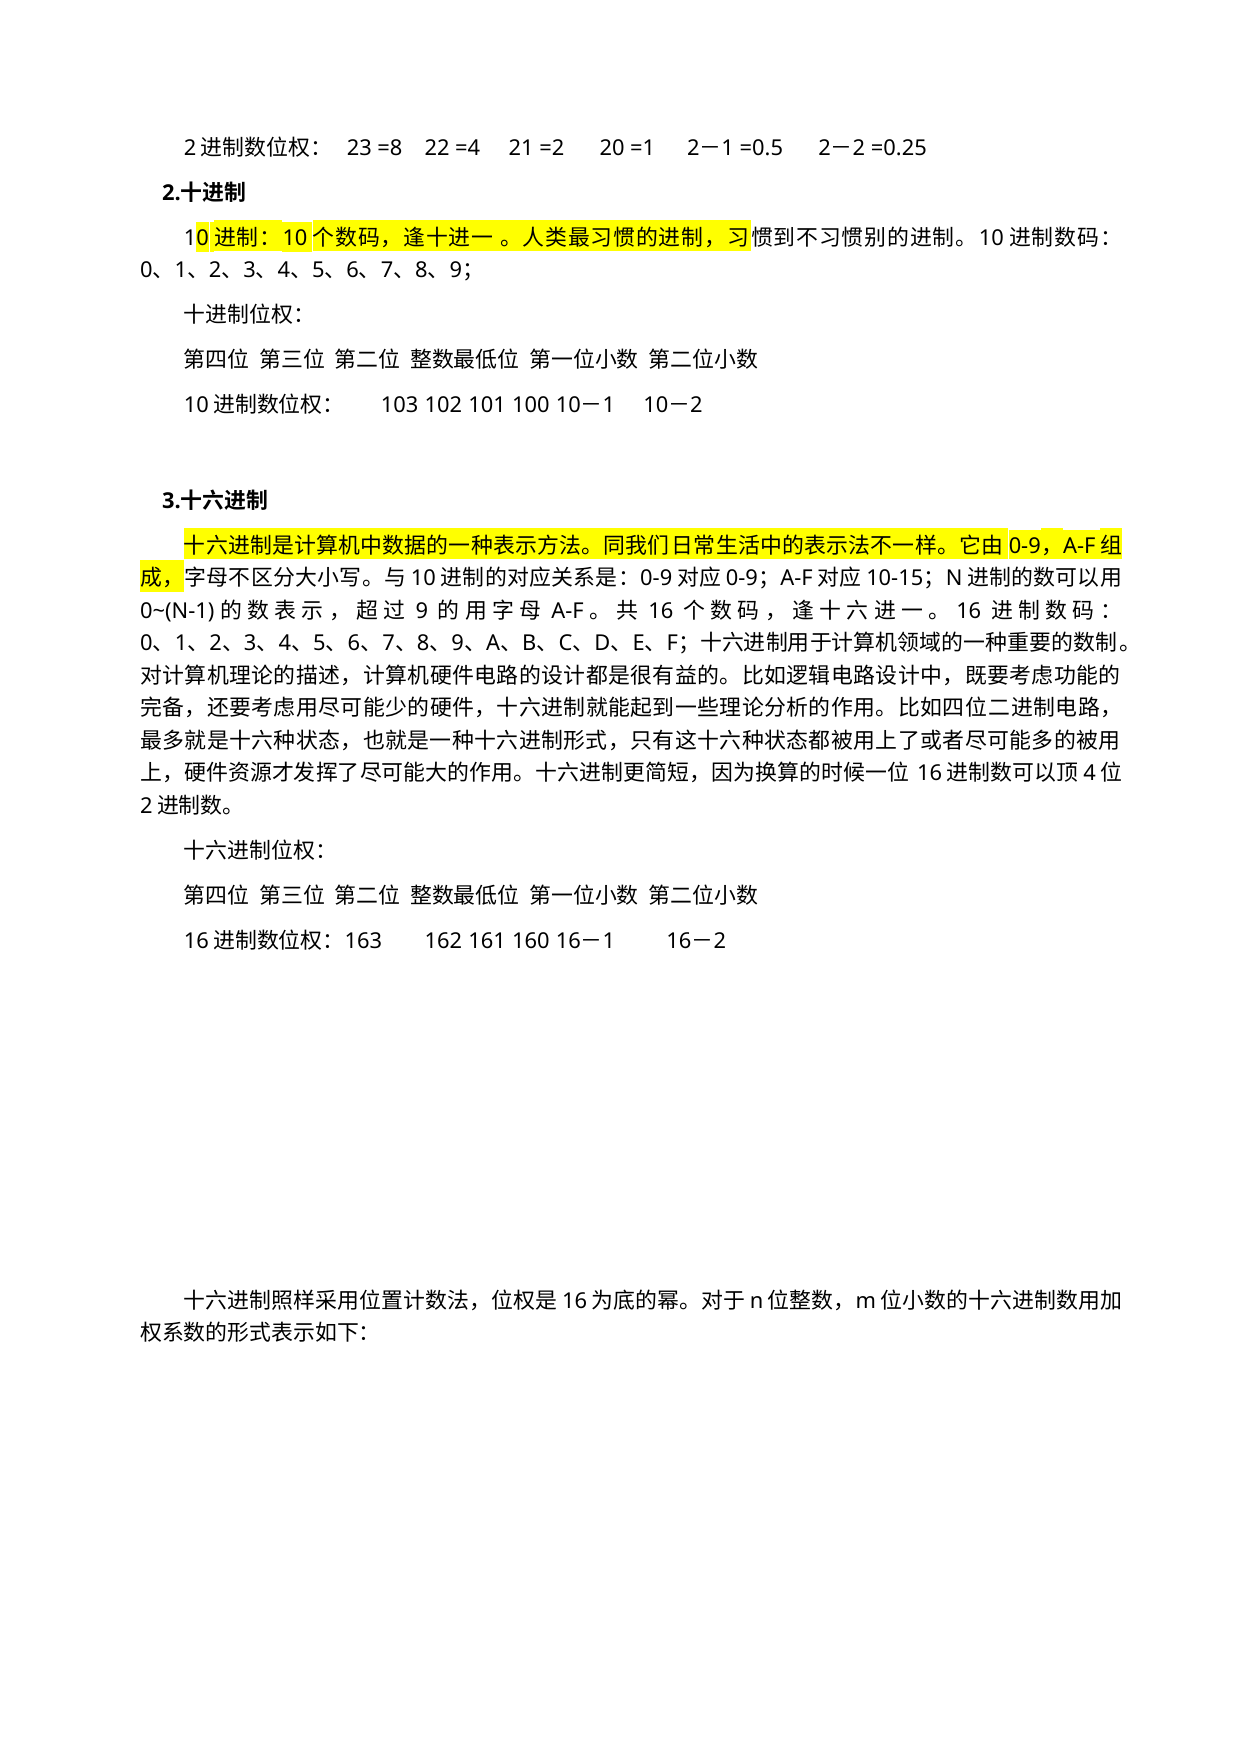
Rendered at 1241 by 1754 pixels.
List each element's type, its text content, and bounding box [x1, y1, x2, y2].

text 10进制：10个数码，逢十进一 。人类最习惯的进制，习惯到不习惯别的进制。10进制数码：0、1、2、3、4、5、6、7、8、9； [140, 219, 1122, 284]
text 十进制位权： [140, 297, 1122, 329]
text 十六进制是计算机中数据的一种表示方法。同我们日常生活中的表示法不一样。它由0-9，A-F组成，字母不区分大小写。与10进制的对应关系是：0-9对应0-9；A-F对应10-15；N进制的数可以用0~(N-1)的数表示，超过9的用字母A-F。共16个数码，逢十六进一。16进制数码：0、1、2、3、4、5、6、7、8、9、A、B、C、D、E、F；十六进制用于计算机领域的一种重要的数制。对计算机理论的描述，计算机硬件电路的设计都是很有益的。比如逻辑电路设计中，既要考虑功能的完备，还要考虑用尽可能少的硬件，十六进制就能起到一些理论分析的作用。比如四位二进制电路，最多就是十六种状态，也就是一种十六进制形式，只有这十六种状态都被用上了或者尽可能多的被用上，硬件资源才发挥了尽可能大的作用。十六进制更简短，因为换算的时候一位16进制数可以顶4位2进制数。 [140, 527, 1122, 820]
text 第四位 第三位 第二位 整数最低位 第一位小数 第二位小数 [140, 877, 1122, 910]
text 10进制数位权： 103 102 101 100 10－1 10－2 [140, 387, 1122, 419]
text 十六进制位权： [140, 832, 1122, 865]
text 2.十进制 [162, 174, 1122, 207]
text 16进制数位权：163 162 161 160 16－1 16－2 [140, 922, 1122, 955]
text 2进制数位权： 23 =8 22 =4 21 =2 20 =1 2－1 =0.5 2－2 =0.25 [140, 129, 1122, 162]
text 第四位 第三位 第二位 整数最低位 第一位小数 第二位小数 [140, 342, 1122, 374]
text 3.十六进制 [162, 482, 1122, 515]
text 十六进制照样采用位置计数法，位权是16为底的幂。对于n位整数，m位小数的十六进制数用加权系数的形式表示如下： [140, 1282, 1122, 1347]
